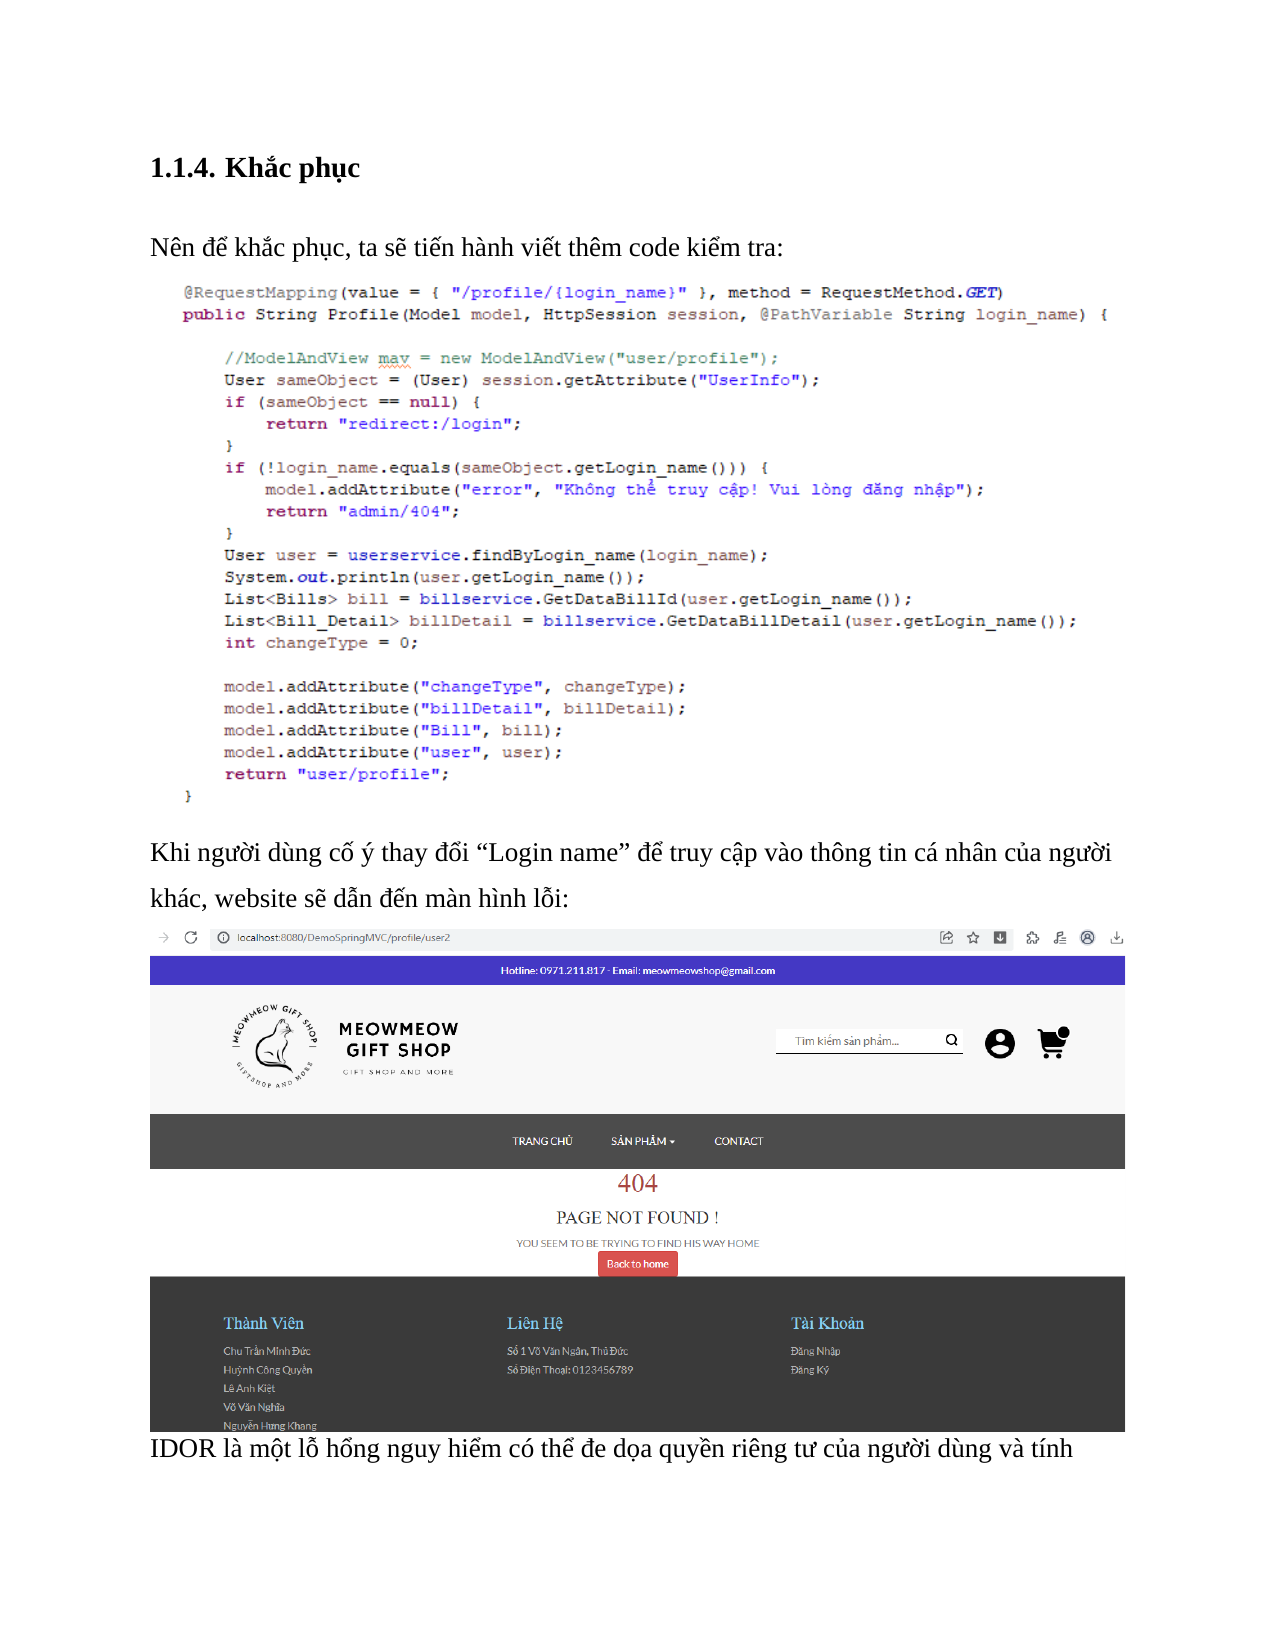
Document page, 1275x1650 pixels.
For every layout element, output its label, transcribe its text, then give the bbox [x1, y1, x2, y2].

text Khi người dùng cố ý thay đổi “Login name” để truy cập vào thông tin cá nhân của người khác, website sẽ dẫn đến màn hình lỗi: [150, 836, 1125, 914]
subtitle Khắc phục [150, 150, 1125, 183]
text Nên để khắc phục, ta sẽ tiến hành viết thêm code kiểm tra: [150, 231, 1125, 262]
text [150, 1432, 1125, 1463]
picture [150, 278, 1125, 805]
picture [150, 929, 1125, 1432]
